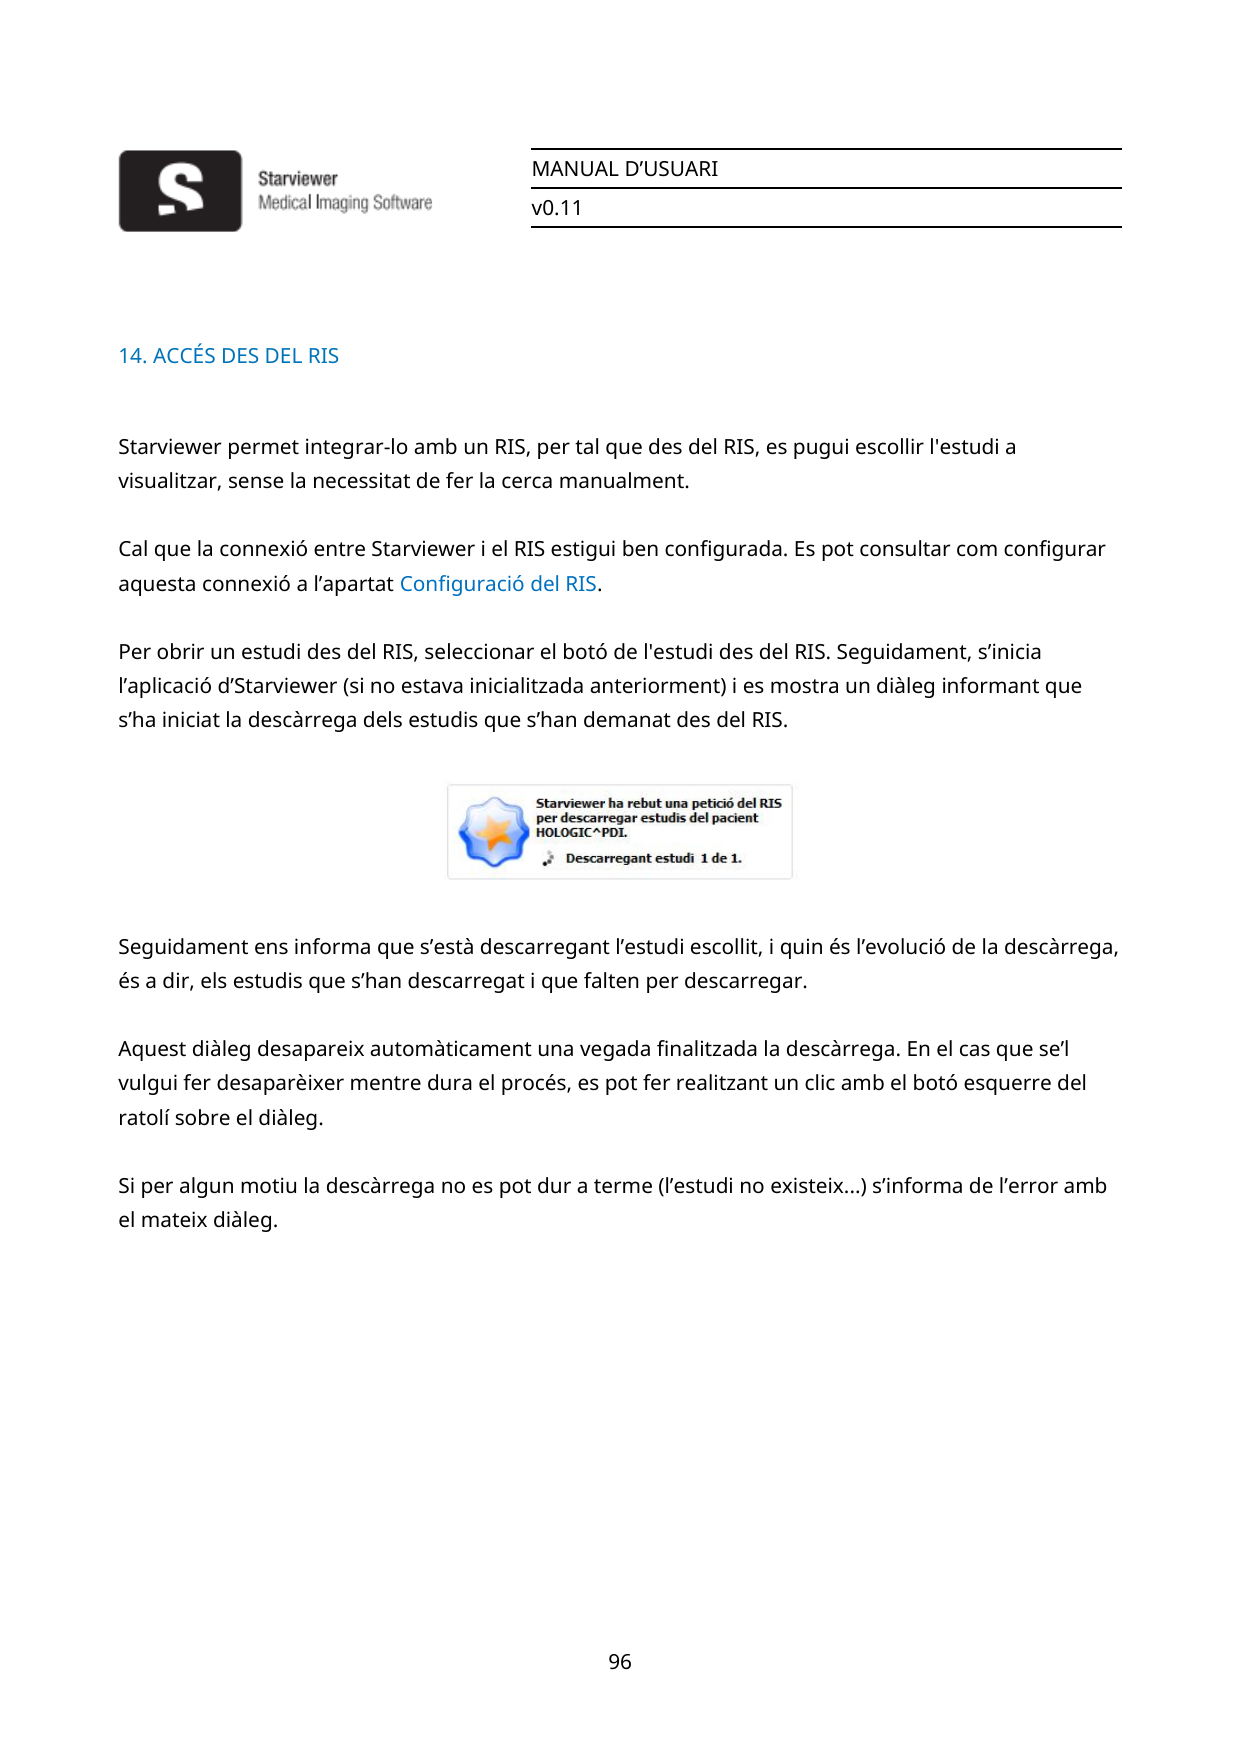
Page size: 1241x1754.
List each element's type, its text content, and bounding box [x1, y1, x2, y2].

subtitle Accés des del RIS [118, 341, 1122, 370]
text Cal que la connexió entre Starviewer i el RIS estigui ben configurada. Es pot consultar com configurar aquesta connexió a l’apartat Configuració del RIS. [118, 534, 1122, 597]
text Si per algun motiu la descàrrega no es pot dur a terme (l’estudi no existeix...) s’informa de l’error amb el mateix diàleg. [118, 1171, 1122, 1233]
text Per obrir un estudi des del RIS, seleccionar el botó de l'estudi des del RIS. Seguidament, s’inicia l’aplicació d’Starviewer (si no estava inicialitzada anteriorment) i es mostra un diàleg informant que s’ha iniciat la descàrrega dels estudis que s’han demanat des del RIS. [118, 637, 1122, 733]
text Seguidament ens informa que s’està descarregant l’estudi escollit, i quin és l’evolució de la descàrrega, és a dir, els estudis que s’han descarregat i que falten per descarregar. [118, 932, 1122, 995]
text Aquest diàleg desapareix automàticament una vegada finalitzada la descàrrega. En el cas que se’l vulgui fer desaparèixer mentre dura el procés, es pot fer realitzant un clic amb el botó esquerre del ratolí sobre el diàleg. [118, 1034, 1122, 1131]
picture [435, 773, 805, 893]
text Starviewer permet integrar-lo amb un RIS, per tal que des del RIS, es pugui escollir l'estudi a visualitzar, sense la necessitat de fer la cerca manualment. [118, 432, 1122, 495]
